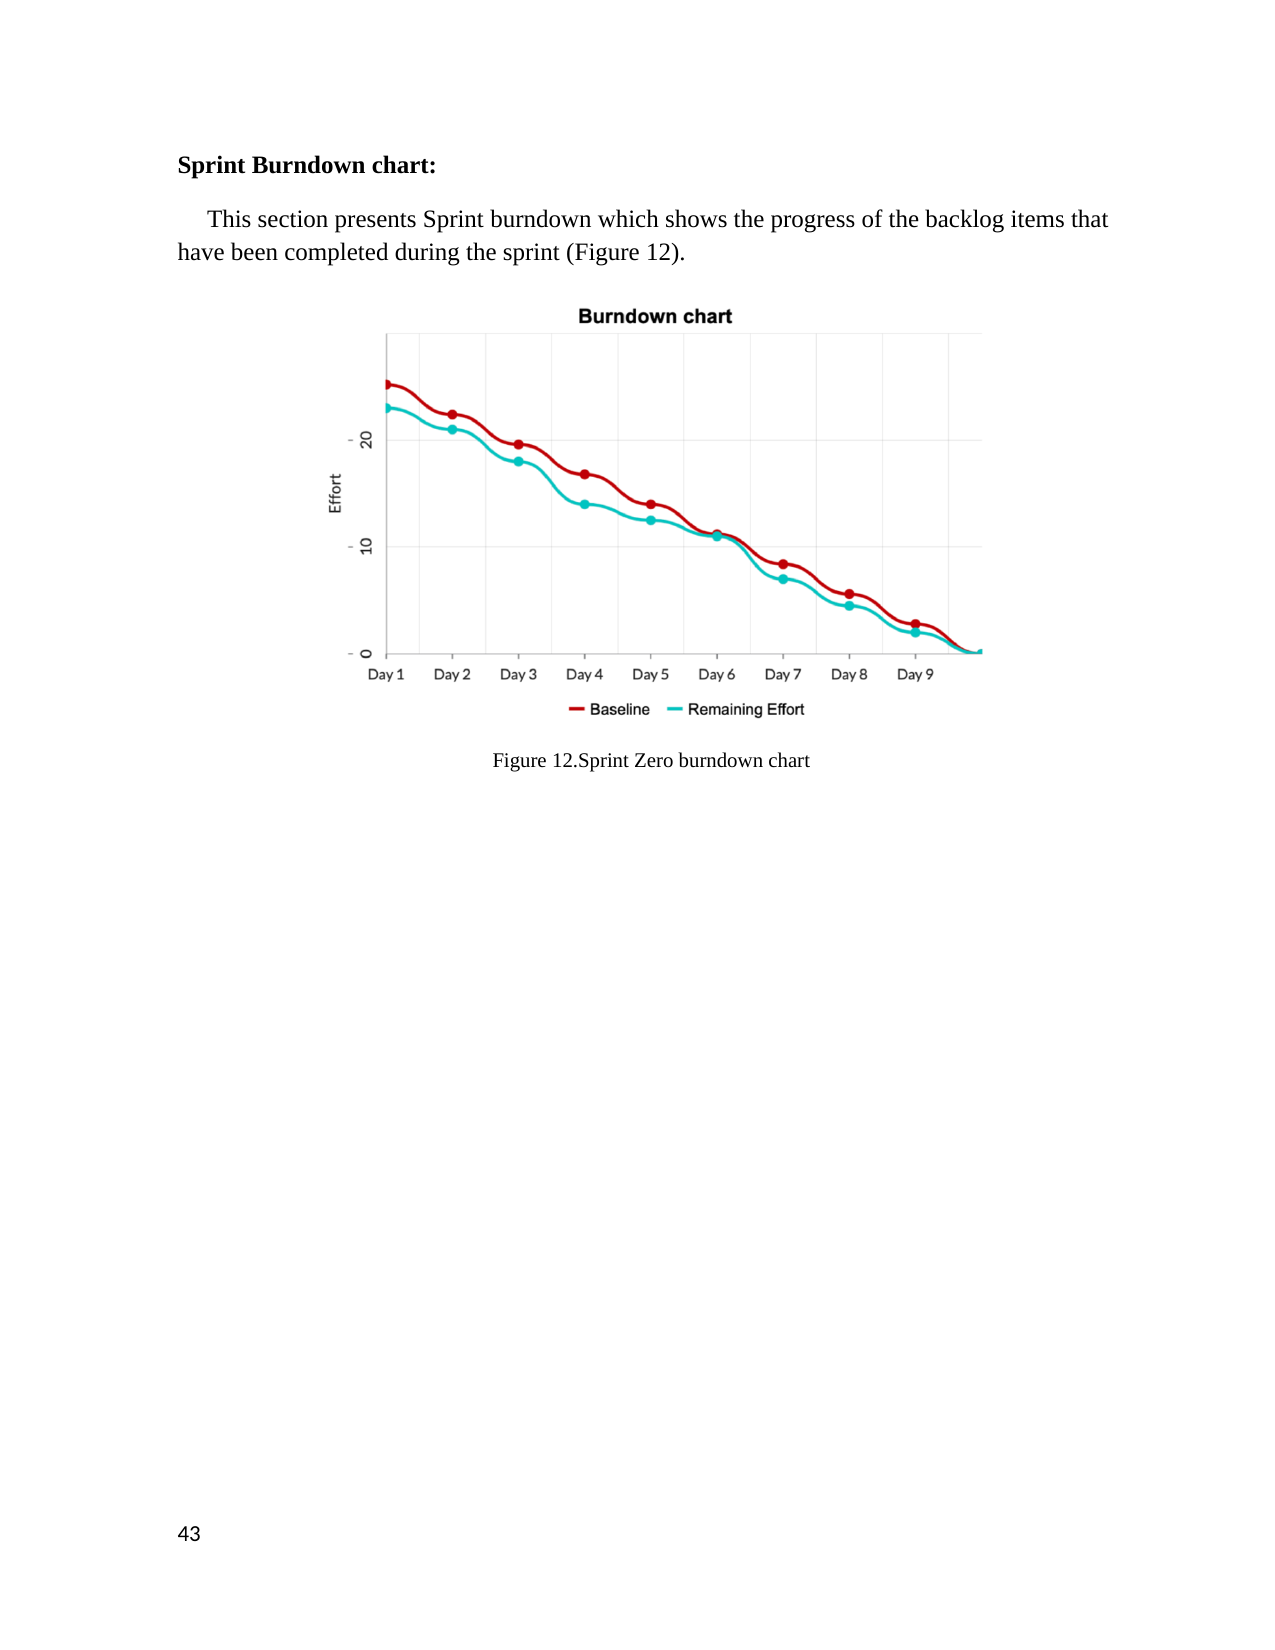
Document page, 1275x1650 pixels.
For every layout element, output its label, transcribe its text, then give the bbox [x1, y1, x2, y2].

text This section presents Sprint burndown which shows the progress of the backlog items that have been completed during the sprint (Figure 12). [177, 204, 1125, 266]
picture [307, 290, 995, 723]
text Figure 12.Sprint Zero burndown chart [177, 748, 1125, 772]
